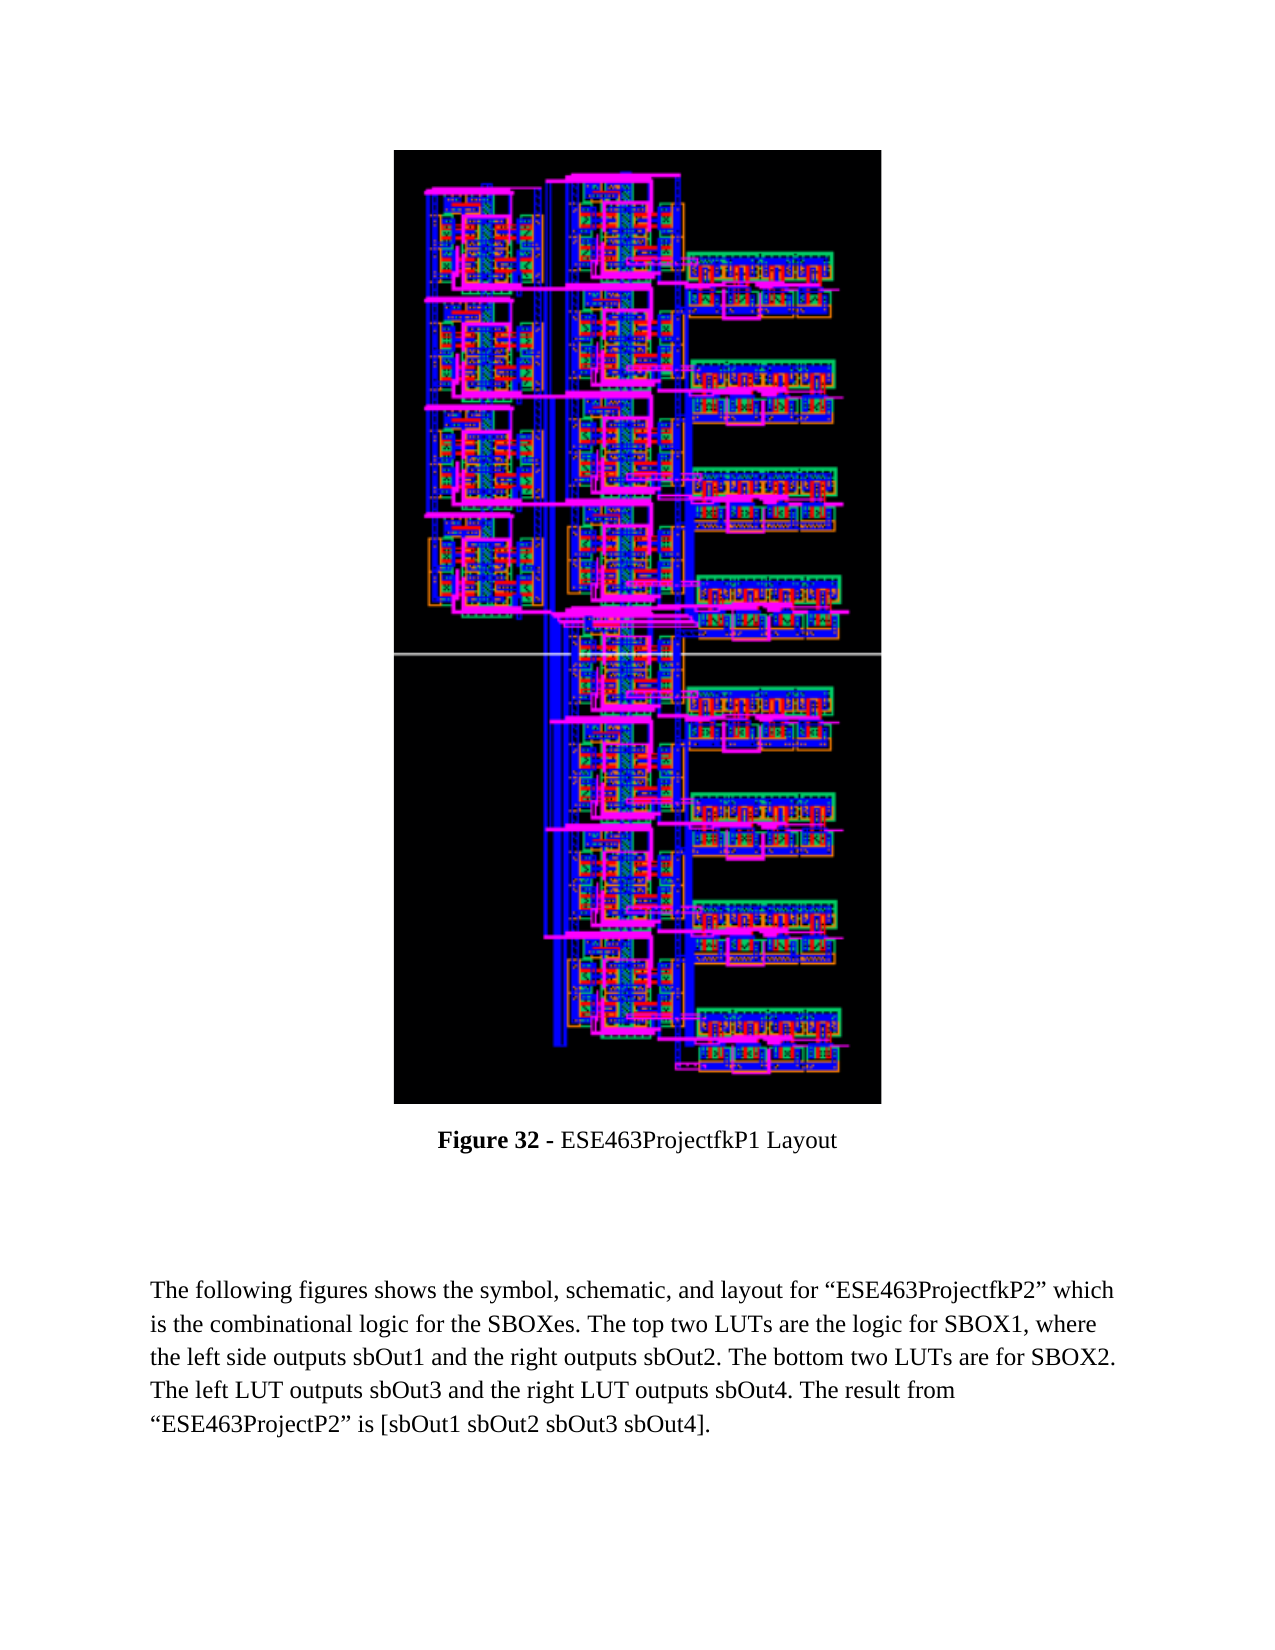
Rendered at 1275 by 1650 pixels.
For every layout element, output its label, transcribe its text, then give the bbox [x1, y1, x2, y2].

picture [393, 150, 882, 1104]
text The following figures shows the symbol, schematic, and layout for “ESE463ProjectfkP2” which is the combinational logic for the SBOXes. The top two LUTs are the logic for SBOX1, where the left side outputs sbOut1 and the right outputs sbOut2. The bottom two LUTs are for SBOX2. The left LUT outputs sbOut3 and the right LUT outputs sbOut4. The result from “ESE463ProjectP2” is [sbOut1 sbOut2 sbOut3 sbOut4]. [150, 1275, 1125, 1437]
text Figure 32 - ESE463ProjectfkP1 Layout [150, 1125, 1125, 1154]
